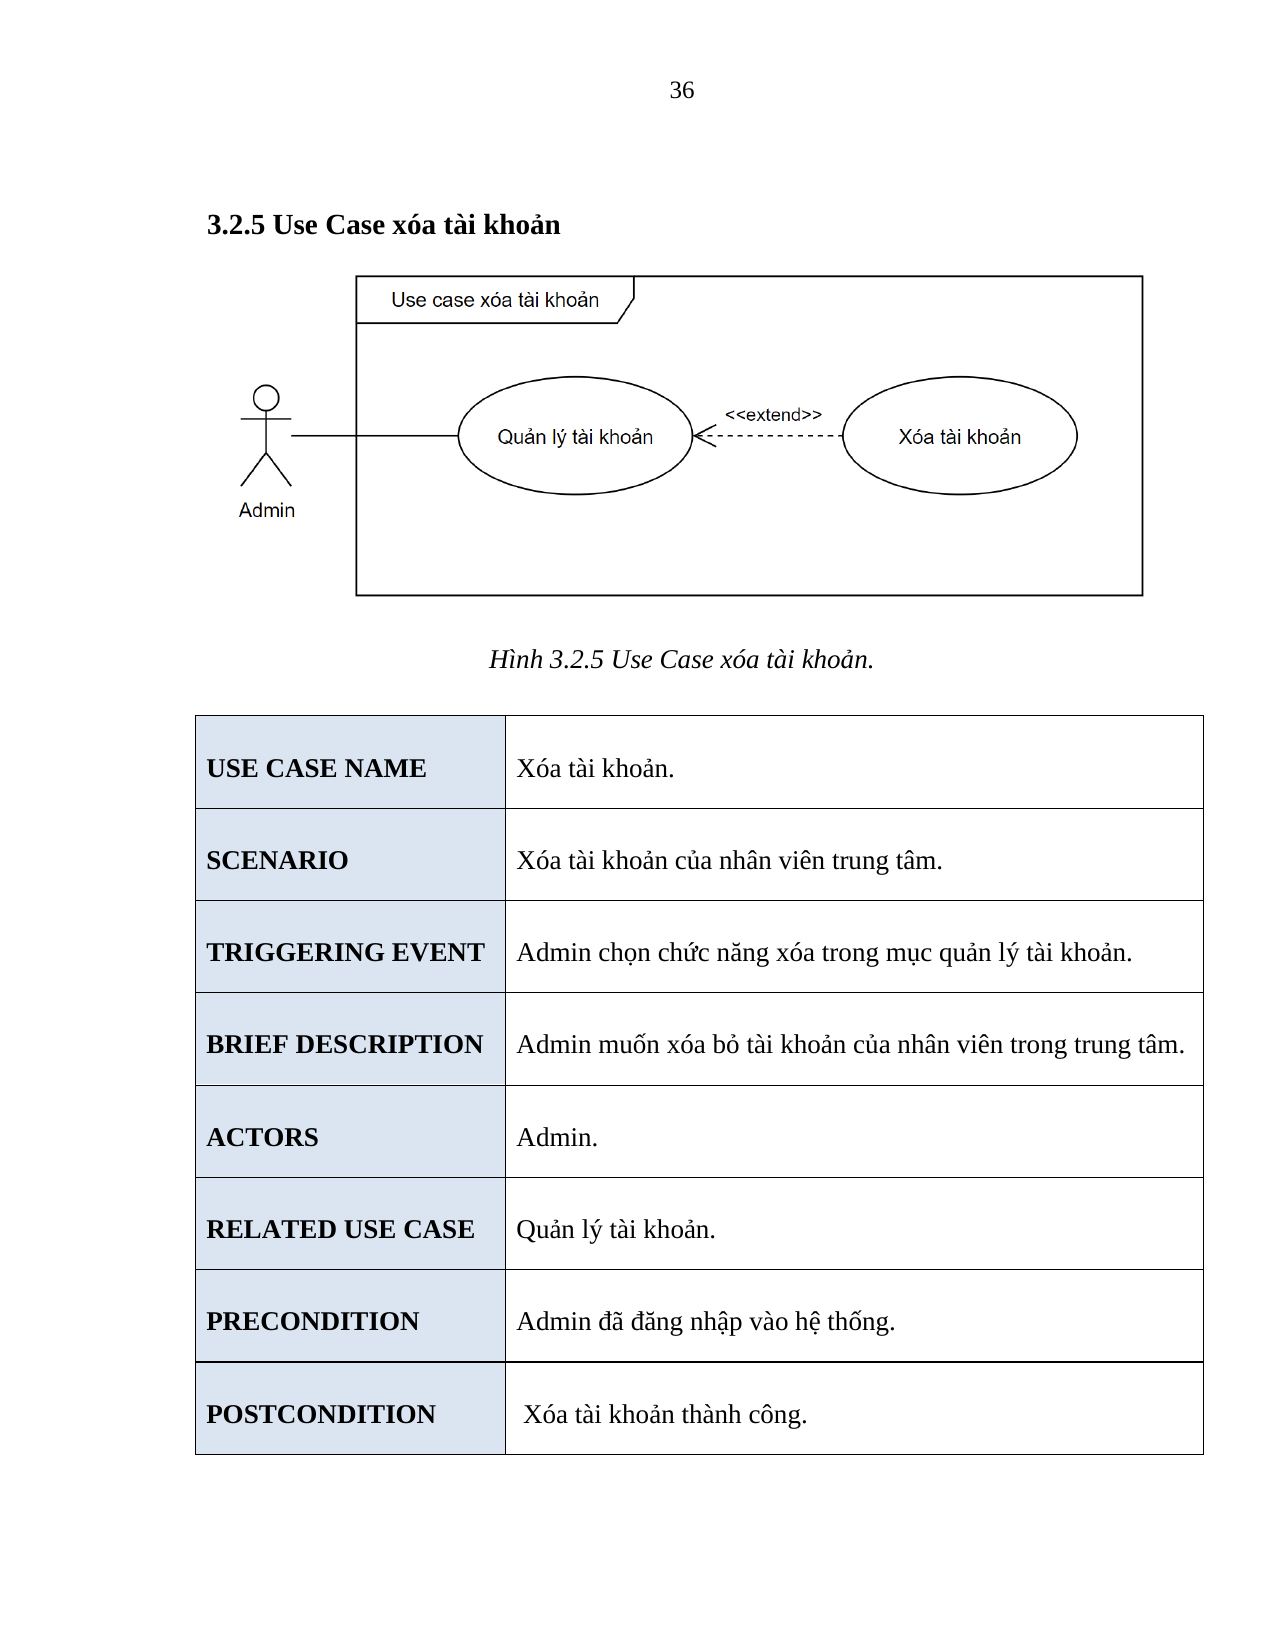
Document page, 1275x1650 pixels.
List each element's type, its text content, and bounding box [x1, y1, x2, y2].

text Hình 3.2.5 Use Case xóa tài khoản. [207, 644, 1157, 675]
table_cell Admin muốn xóa bỏ tài khoản của nhân viên trong trung tâm. [506, 993, 1203, 1084]
table_cell RELATED USE CASE [196, 1178, 505, 1269]
table_header Xóa tài khoản. [506, 716, 1203, 808]
table_cell BRIEF DESCRIPTION [196, 993, 505, 1084]
table_cell Quản lý tài khoản. [506, 1178, 1203, 1269]
table_cell Xóa tài khoản của nhân viên trung tâm. [506, 809, 1203, 900]
table_cell Admin chọn chức năng xóa trong mục quản lý tài khoản. [506, 901, 1203, 992]
table_cell SCENARIO [196, 809, 505, 900]
picture [206, 257, 1157, 605]
table_cell TRIGGERING EVENT [196, 901, 505, 992]
subtitle 3.2.5 Use Case xóa tài khoản [207, 207, 1157, 240]
table_cell POSTCONDITION [196, 1363, 505, 1454]
table_cell Xóa tài khoản thành công. [506, 1363, 1203, 1454]
table_cell PRECONDITION [196, 1270, 505, 1361]
table_cell Admin. [506, 1086, 1203, 1177]
table_cell ACTORS [196, 1086, 505, 1177]
table_header USE CASE NAME [196, 716, 505, 808]
table_cell Admin đã đăng nhập vào hệ thống. [506, 1270, 1203, 1361]
